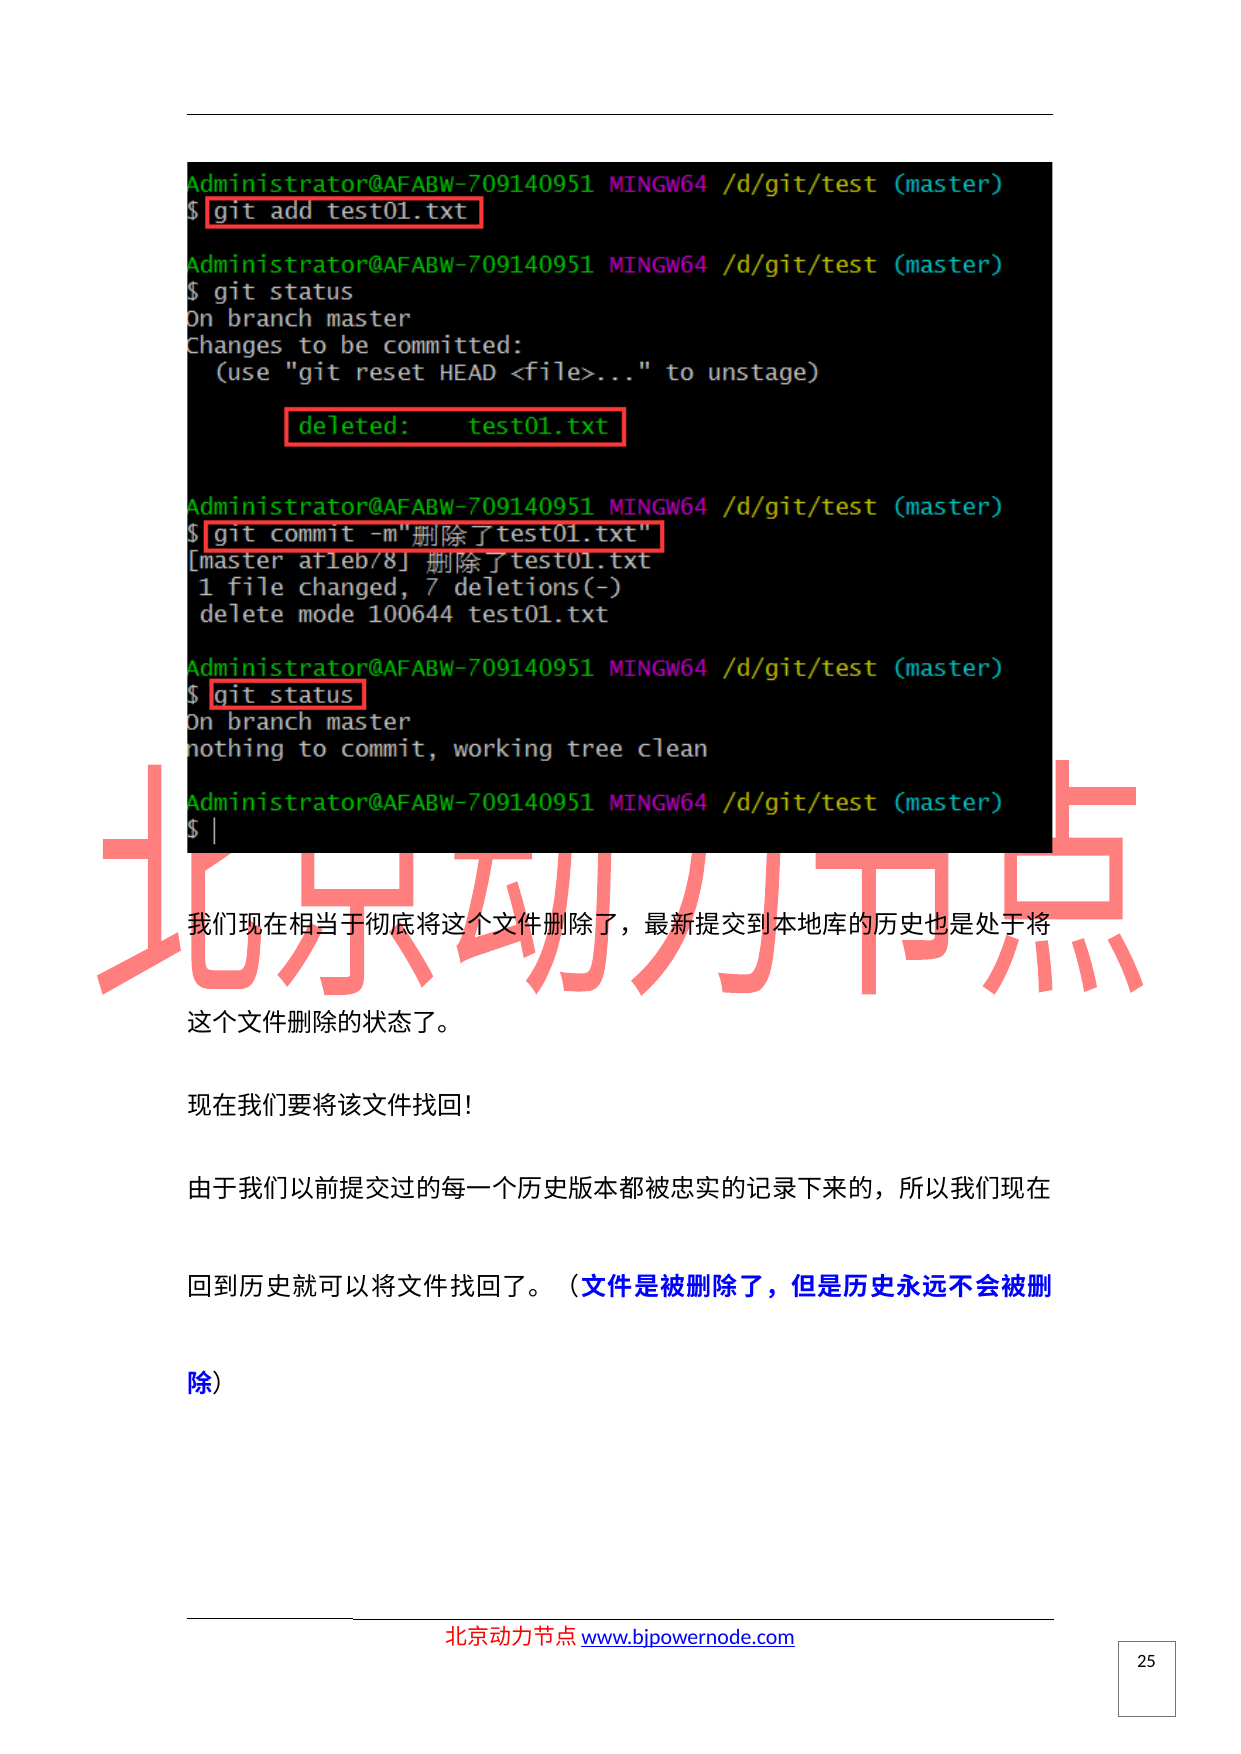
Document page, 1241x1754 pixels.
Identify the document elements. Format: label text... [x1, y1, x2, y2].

text 现在我们要将该文件找回！ [187, 1071, 1053, 1136]
text 我们现在相当于彻底将这个文件删除了，最新提交到本地库的历史也是处于将这个文件删除的状态了。 [187, 890, 1053, 1053]
picture [187, 162, 1053, 853]
text 由于我们以前提交过的每一个历史版本都被忠实的记录下来的，所以我们现在回到历史就可以将文件找回了。（文件是被删除了，但是历史永远不会被删除） [187, 1154, 1053, 1414]
